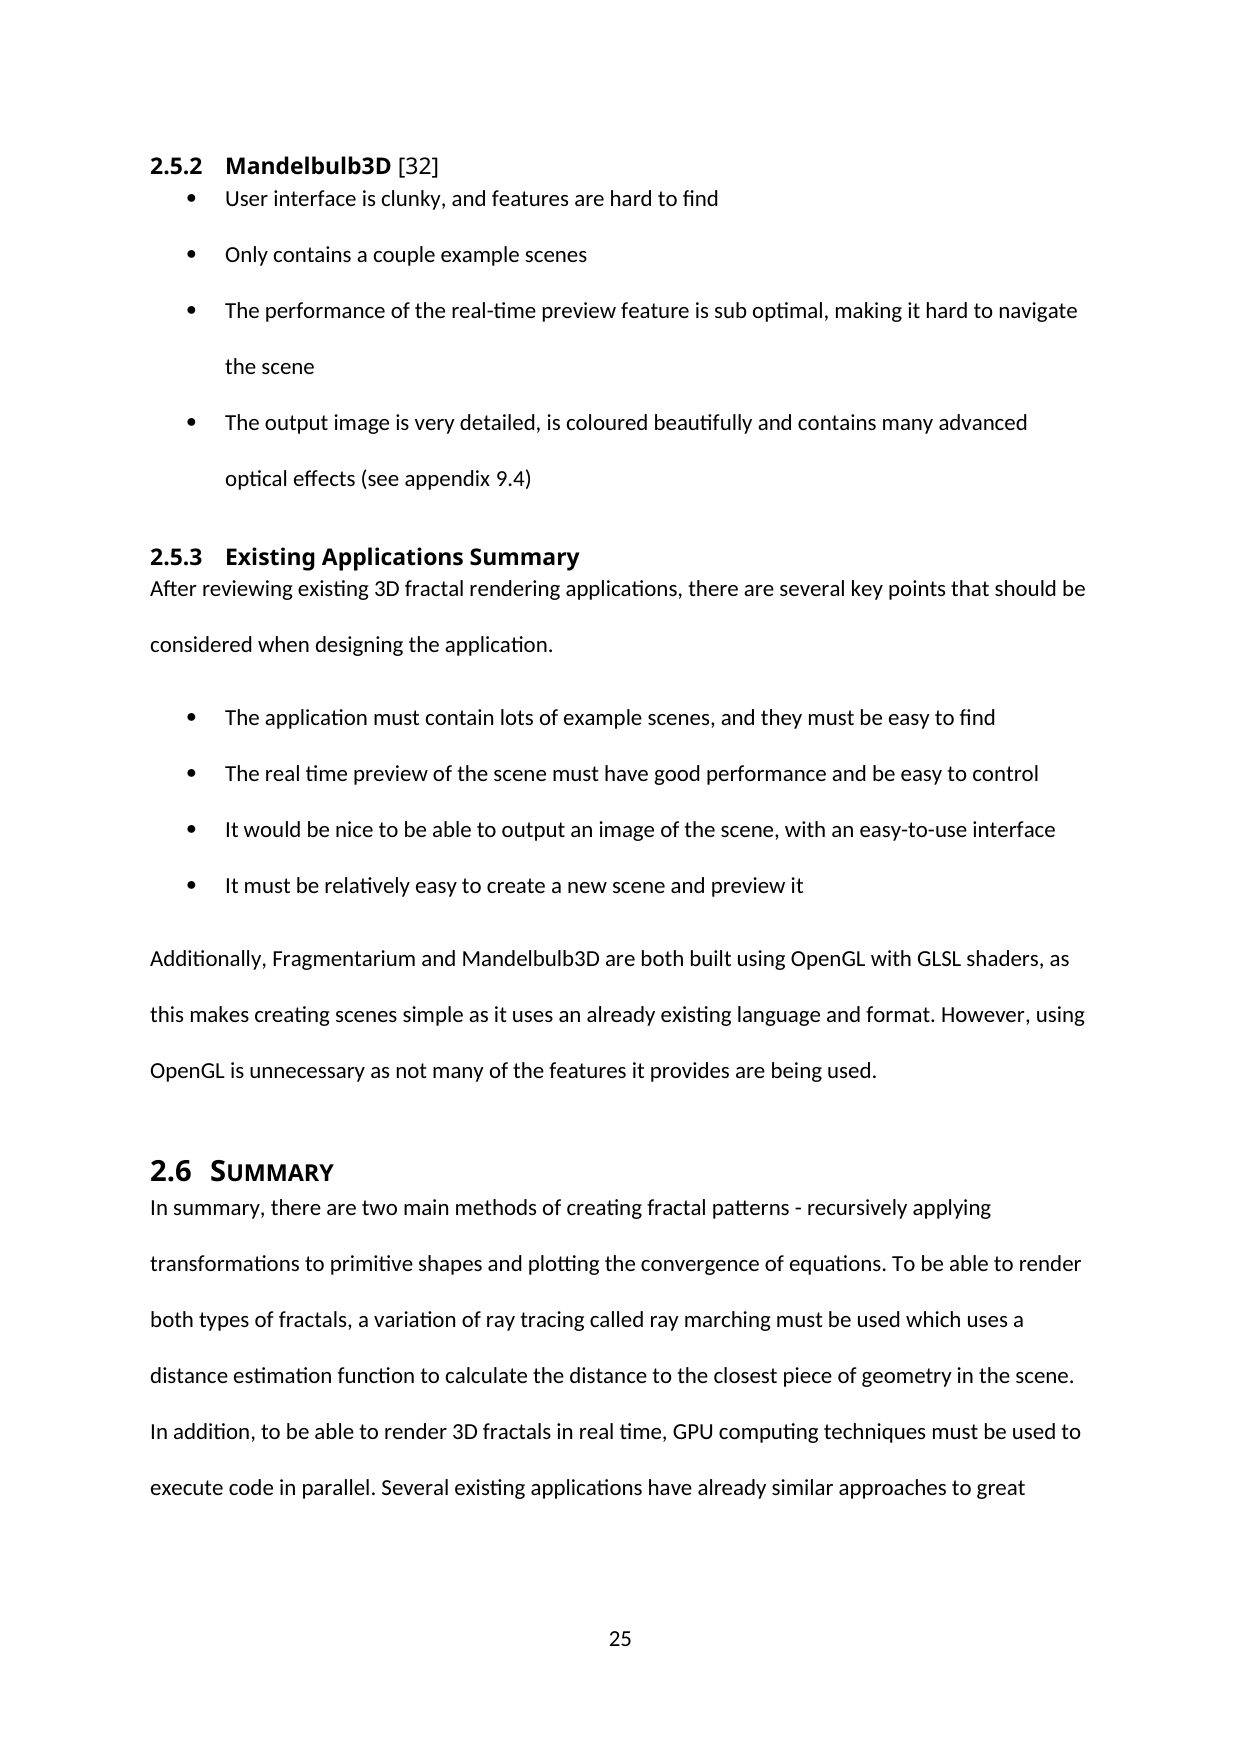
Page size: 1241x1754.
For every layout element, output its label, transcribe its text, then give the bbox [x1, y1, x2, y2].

list The output image is very detailed, is coloured beautifully and contains many advanced optical effects (see appendix 9.4) [187, 408, 1090, 492]
subtitle Summary [150, 1150, 1090, 1189]
list Only contains a couple example scenes [187, 240, 1090, 268]
list It must be relatively easy to create a new scene and preview it [187, 871, 1090, 899]
list It would be nice to be able to output an image of the scene, with an easy-to-use interface [187, 815, 1090, 843]
list The performance of the real-time preview feature is sub optimal, making it hard to navigate the scene [187, 296, 1090, 380]
list The real time preview of the scene must have good performance and be easy to control [187, 759, 1090, 787]
text Additionally, Fragmentarium and Mandelbulb3D are both built using OpenGL with GLSL shaders, as this makes creating scenes simple as it uses an already existing language and format. However, using OpenGL is unnecessary as not many of the features it provides are being used. [150, 944, 1090, 1084]
list User interface is clunky, and features are hard to find [187, 184, 1090, 212]
text After reviewing existing 3D fractal rendering applications, there are several key points that should be considered when designing the application. [150, 574, 1090, 659]
list The application must contain lots of example scenes, and they must be easy to find [187, 703, 1090, 731]
subtitle Existing Applications Summary [150, 541, 1090, 572]
subtitle Mandelbulb3D [150, 150, 1090, 181]
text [150, 1193, 1090, 1501]
